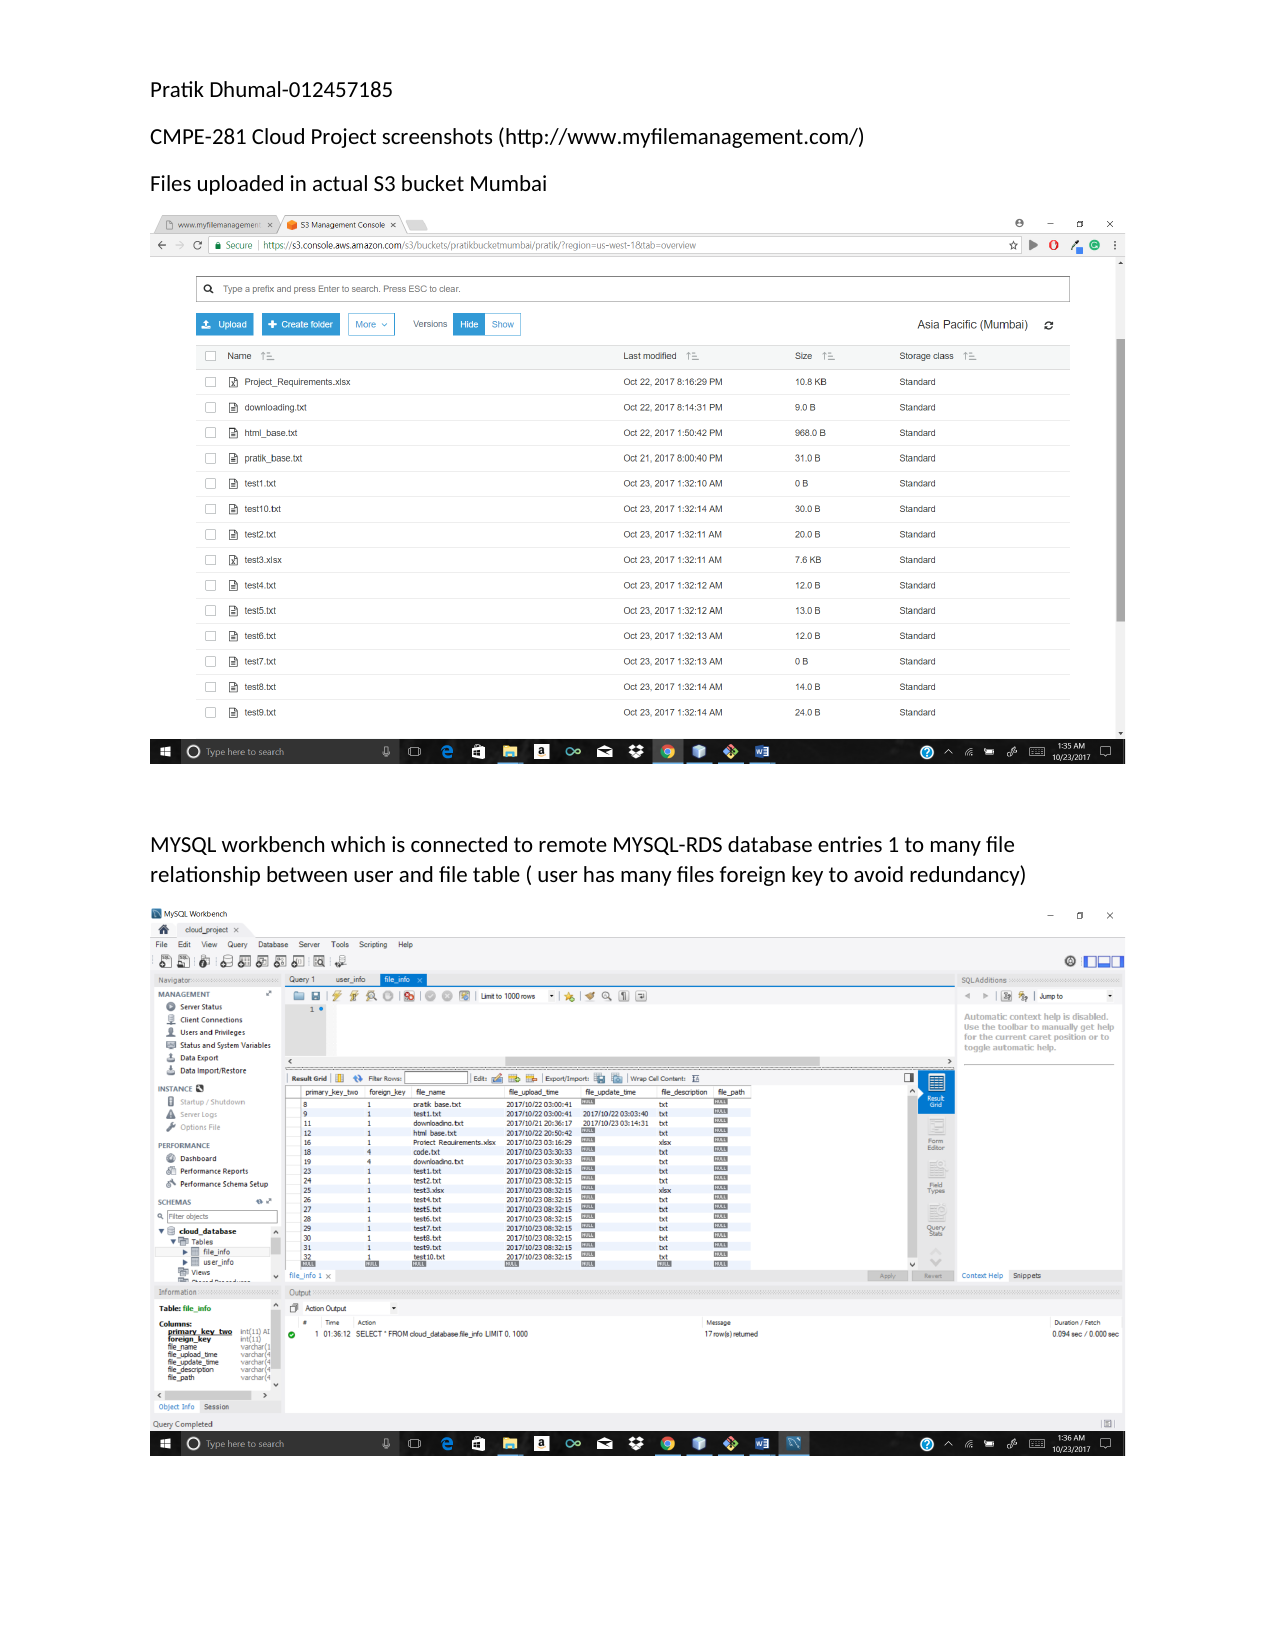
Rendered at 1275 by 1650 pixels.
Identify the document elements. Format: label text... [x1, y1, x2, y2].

picture [150, 215, 1125, 764]
text MYSQL workbench which is connected to remote MYSQL-RDS database entries 1 to many file relationship between user and file table ( user has many files foreign key to avoid redundancy) [150, 830, 1125, 888]
picture [150, 906, 1125, 1456]
text Files uploaded in actual S3 bucket Mumbai [150, 169, 1125, 197]
